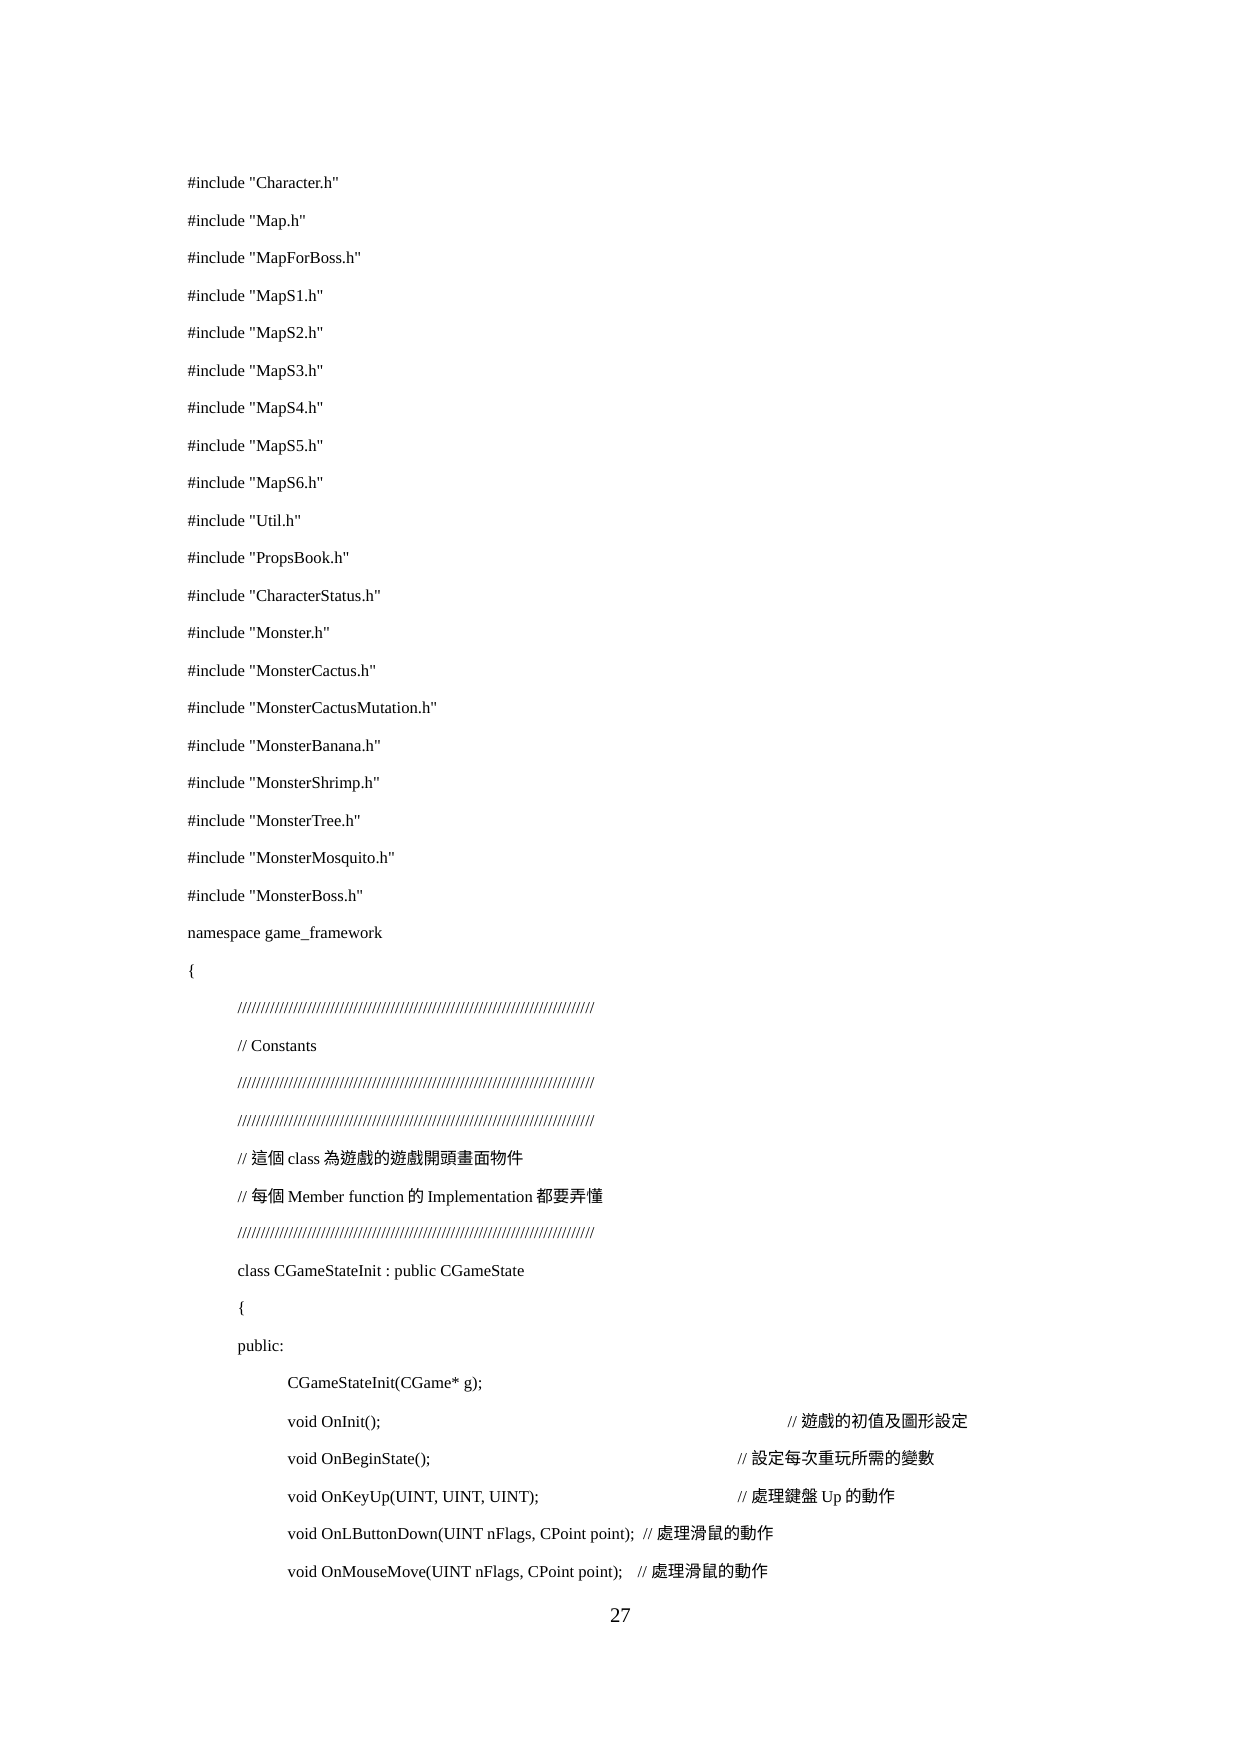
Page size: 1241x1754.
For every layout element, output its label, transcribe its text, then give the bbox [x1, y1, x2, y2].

text public: [187, 1326, 1053, 1364]
text #include "Monster.h" [187, 614, 1053, 651]
text void OnMouseMove(UINT nFlags, CPoint point); // 處理滑鼠的動作 [187, 1551, 1053, 1589]
text #include "MapForBoss.h" [187, 239, 1053, 276]
text #include "Map.h" [187, 201, 1053, 239]
text #include "MonsterBanana.h" [187, 726, 1053, 764]
text #include "MapS5.h" [187, 426, 1053, 464]
text #include "MonsterTree.h" [187, 801, 1053, 839]
text void OnKeyUp(UINT, UINT, UINT); // 處理鍵盤Up的動作 [187, 1476, 1053, 1514]
text #include "MonsterCactus.h" [187, 651, 1053, 689]
text #include "Util.h" [187, 501, 1053, 539]
text class CGameStateInit : public CGameState [187, 1251, 1053, 1289]
text // 每個Member function的Implementation都要弄懂 [187, 1176, 1053, 1214]
text ///////////////////////////////////////////////////////////////////////////// [187, 1214, 1053, 1251]
text #include "MonsterCactusMutation.h" [187, 689, 1053, 726]
text #include "MonsterBoss.h" [187, 876, 1053, 914]
text #include "CharacterStatus.h" [187, 576, 1053, 614]
text #include "MapS1.h" [187, 276, 1053, 314]
text #include "MapS2.h" [187, 314, 1053, 351]
text #include "MapS4.h" [187, 389, 1053, 426]
text namespace game_framework [187, 914, 1053, 951]
text // Constants [187, 1026, 1053, 1064]
text // 這個class為遊戲的遊戲開頭畫面物件 [187, 1139, 1053, 1176]
text #include "PropsBook.h" [187, 539, 1053, 576]
text CGameStateInit(CGame* g); [187, 1364, 1053, 1401]
text ///////////////////////////////////////////////////////////////////////////// [187, 1101, 1053, 1139]
text void OnLButtonDown(UINT nFlags, CPoint point); // 處理滑鼠的動作 [187, 1514, 1053, 1551]
text #include "MapS6.h" [187, 464, 1053, 501]
text ///////////////////////////////////////////////////////////////////////////// [187, 989, 1053, 1026]
text #include "MapS3.h" [187, 351, 1053, 389]
text { [187, 1289, 1053, 1326]
text #include "MonsterShrimp.h" [187, 764, 1053, 801]
text #include "MonsterMosquito.h" [187, 839, 1053, 876]
text ///////////////////////////////////////////////////////////////////////////// [187, 1064, 1053, 1101]
text void OnBeginState(); // 設定每次重玩所需的變數 [187, 1439, 1053, 1476]
text #include "Character.h" [187, 164, 1053, 201]
text { [187, 951, 1053, 989]
text void OnInit(); // 遊戲的初值及圖形設定 [187, 1401, 1053, 1439]
